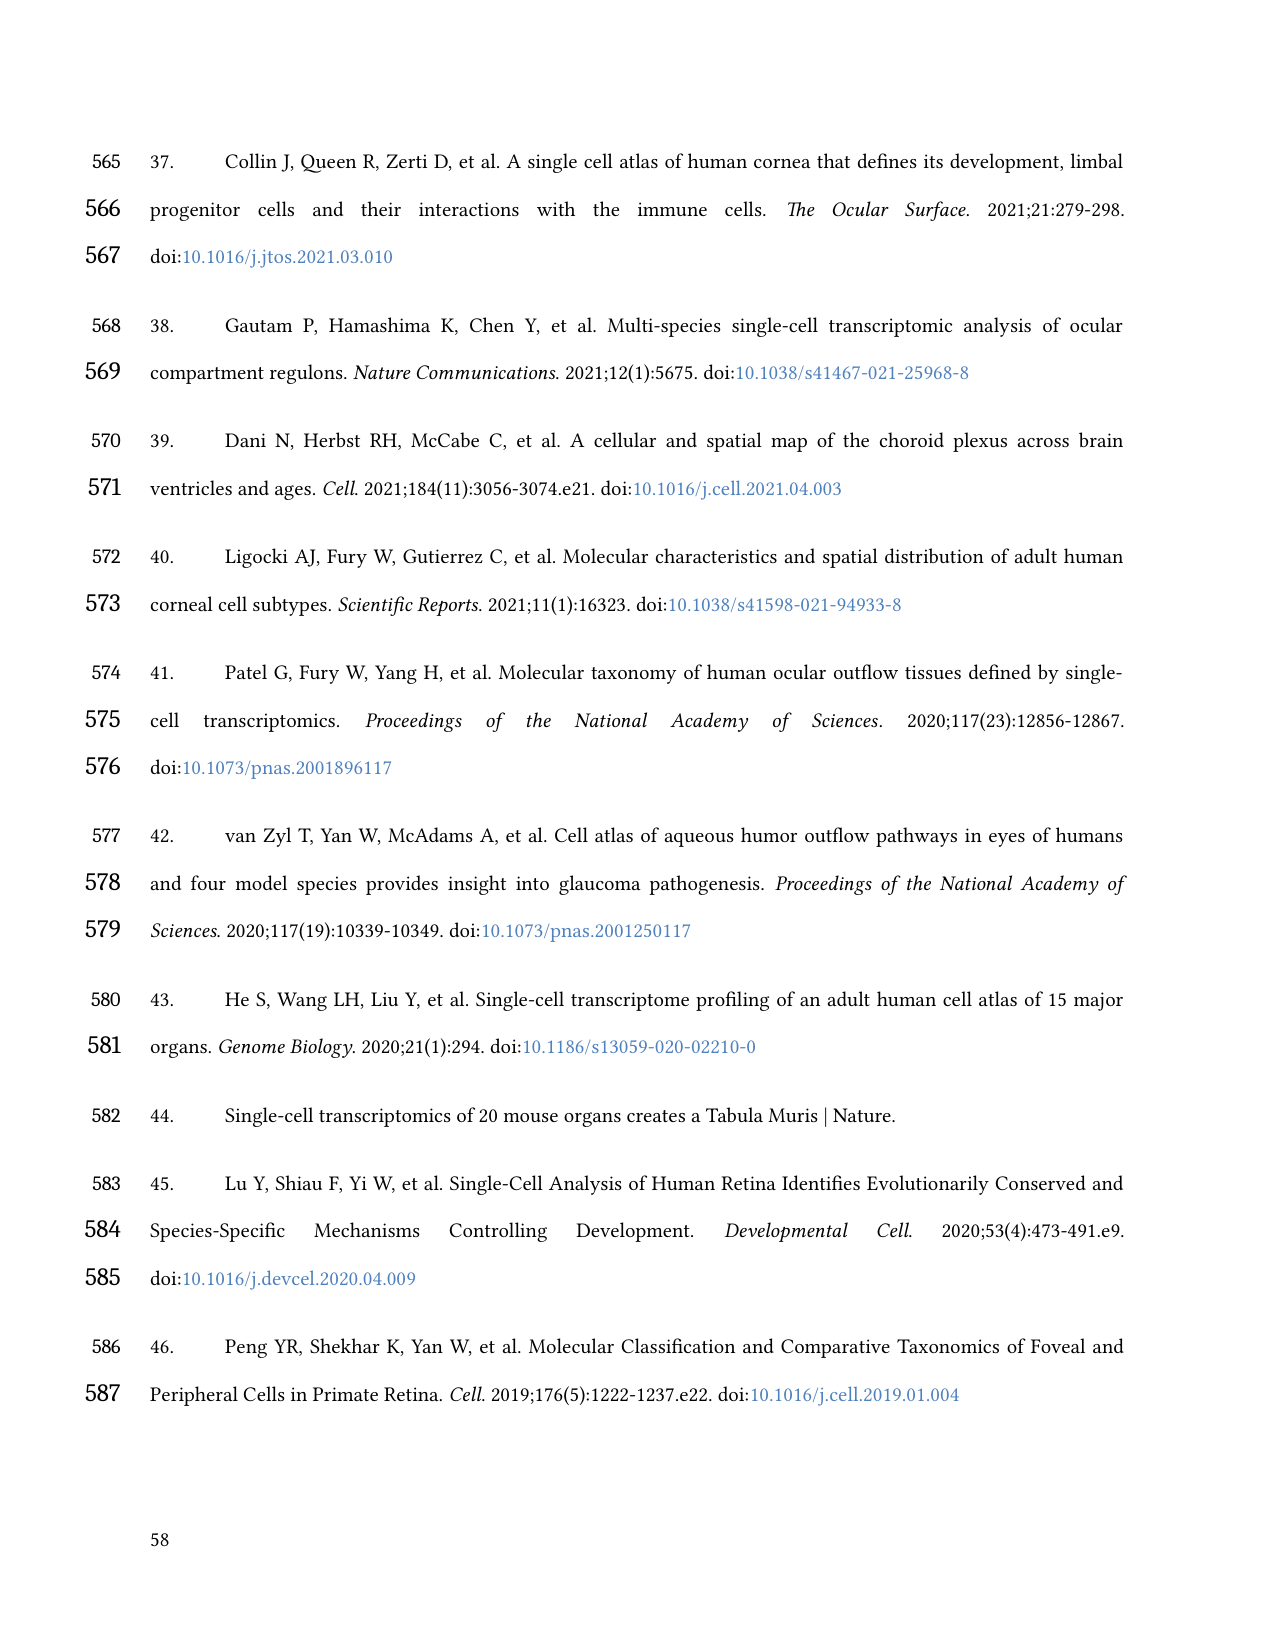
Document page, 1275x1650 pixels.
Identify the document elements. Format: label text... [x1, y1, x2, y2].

text 43. He S, Wang LH, Liu Y, et al. Single-cell transcriptome profiling of an adult human cell atlas of 15 major organs. Genome Biology. 2020;21(1):294. doi:10.1186/s13059-020-02210-0 [150, 987, 1125, 1059]
text 40. Ligocki AJ, Fury W, Gutierrez C, et al. Molecular characteristics and spatial distribution of adult human corneal cell subtypes. Scientific Reports. 2021;11(1):16323. doi:10.1038/s41598-021-94933-8 [150, 545, 1125, 616]
text 41. Patel G, Fury W, Yang H, et al. Molecular taxonomy of human ocular outflow tissues defined by single-cell transcriptomics. Proceedings of the National Academy of Sciences. 2020;117(23):12856-12867. doi:10.1073/pnas.2001896117 [150, 661, 1125, 779]
text 45. Lu Y, Shiau F, Yi W, et al. Single-Cell Analysis of Human Retina Identifies Evolutionarily Conserved and Species-Specific Mechanisms Controlling Development. Developmental Cell. 2020;53(4):473-491.e9. doi:10.1016/j.devcel.2020.04.009 [150, 1172, 1125, 1290]
text 37. Collin J, Queen R, Zerti D, et al. A single cell atlas of human cornea that defines its development, limbal progenitor cells and their interactions with the immune cells. The Ocular Surface. 2021;21:279-298. doi:10.1016/j.jtos.2021.03.010 [150, 150, 1125, 269]
text 38. Gautam P, Hamashima K, Chen Y, et al. Multi-species single-cell transcriptomic analysis of ocular compartment regulons. Nature Communications. 2021;12(1):5675. doi:10.1038/s41467-021-25968-8 [150, 313, 1125, 384]
text 46. Peng YR, Shekhar K, Yan W, et al. Molecular Classification and Comparative Taxonomics of Foveal and Peripheral Cells in Primate Retina. Cell. 2019;176(5):1222-1237.e22. doi:10.1016/j.cell.2019.01.004 [150, 1335, 1125, 1406]
text 44. Single-cell transcriptomics of 20 mouse organs creates a Tabula Muris | Nature. [150, 1103, 1125, 1127]
text 42. van Zyl T, Yan W, McAdams A, et al. Cell atlas of aqueous humor outflow pathways in eyes of humans and four model species provides insight into glaucoma pathogenesis. Proceedings of the National Academy of Sciences. 2020;117(19):10339-10349. doi:10.1073/pnas.2001250117 [150, 824, 1125, 943]
text 39. Dani N, Herbst RH, McCabe C, et al. A cellular and spatial map of the choroid plexus across brain ventricles and ages. Cell. 2021;184(11):3056-3074.e21. doi:10.1016/j.cell.2021.04.003 [150, 429, 1125, 500]
